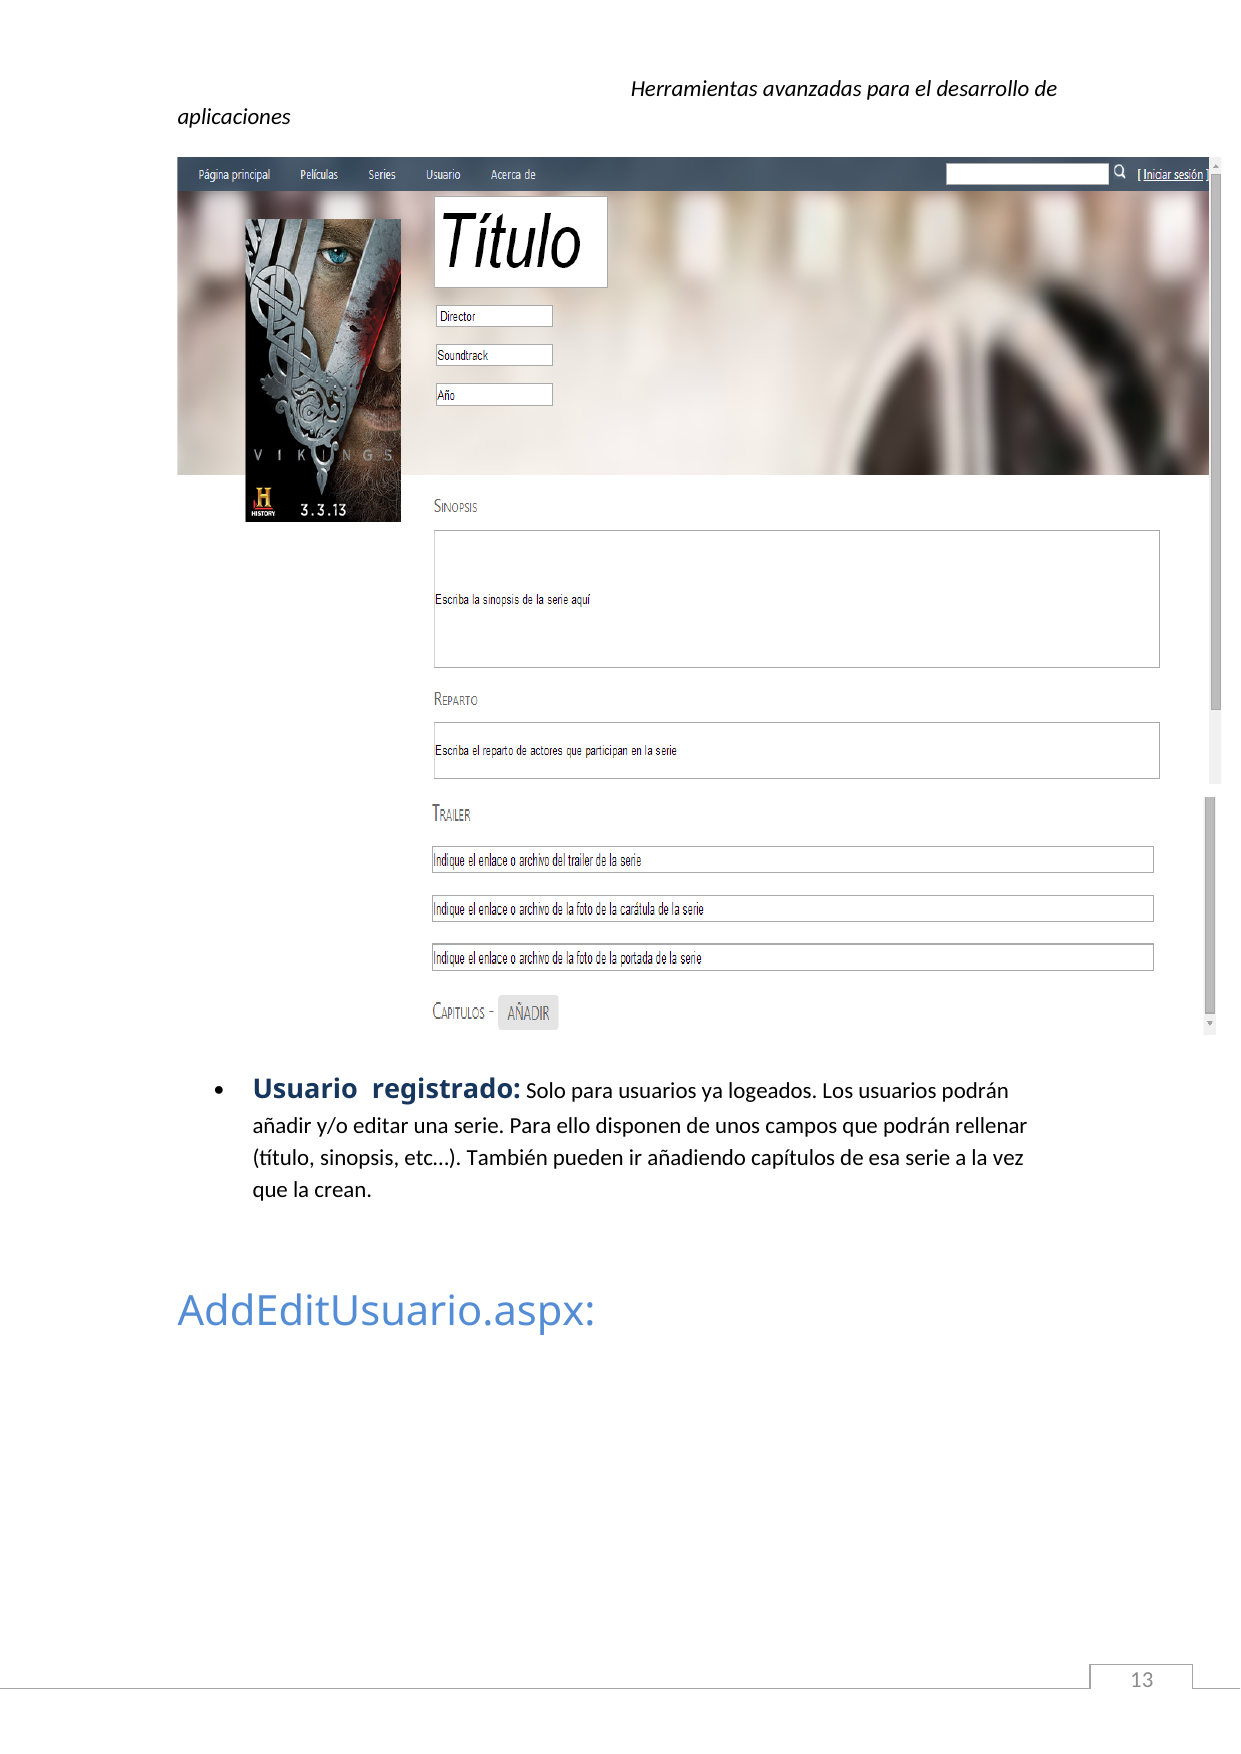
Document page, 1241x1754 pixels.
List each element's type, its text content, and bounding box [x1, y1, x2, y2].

text AddEditUsuario.aspx: [177, 1281, 1063, 1338]
list Usuario registrado: Solo para usuarios ya logeados. Los usuarios podrán añadir y/o editar una serie. Para ello disponen de unos campos que podrán rellenar (título, sinopsis, etc…). También pueden ir añadiendo capítulos de esa serie a la vez que la crean. [215, 1070, 1063, 1203]
picture [177, 797, 1216, 1035]
picture [177, 157, 1222, 784]
